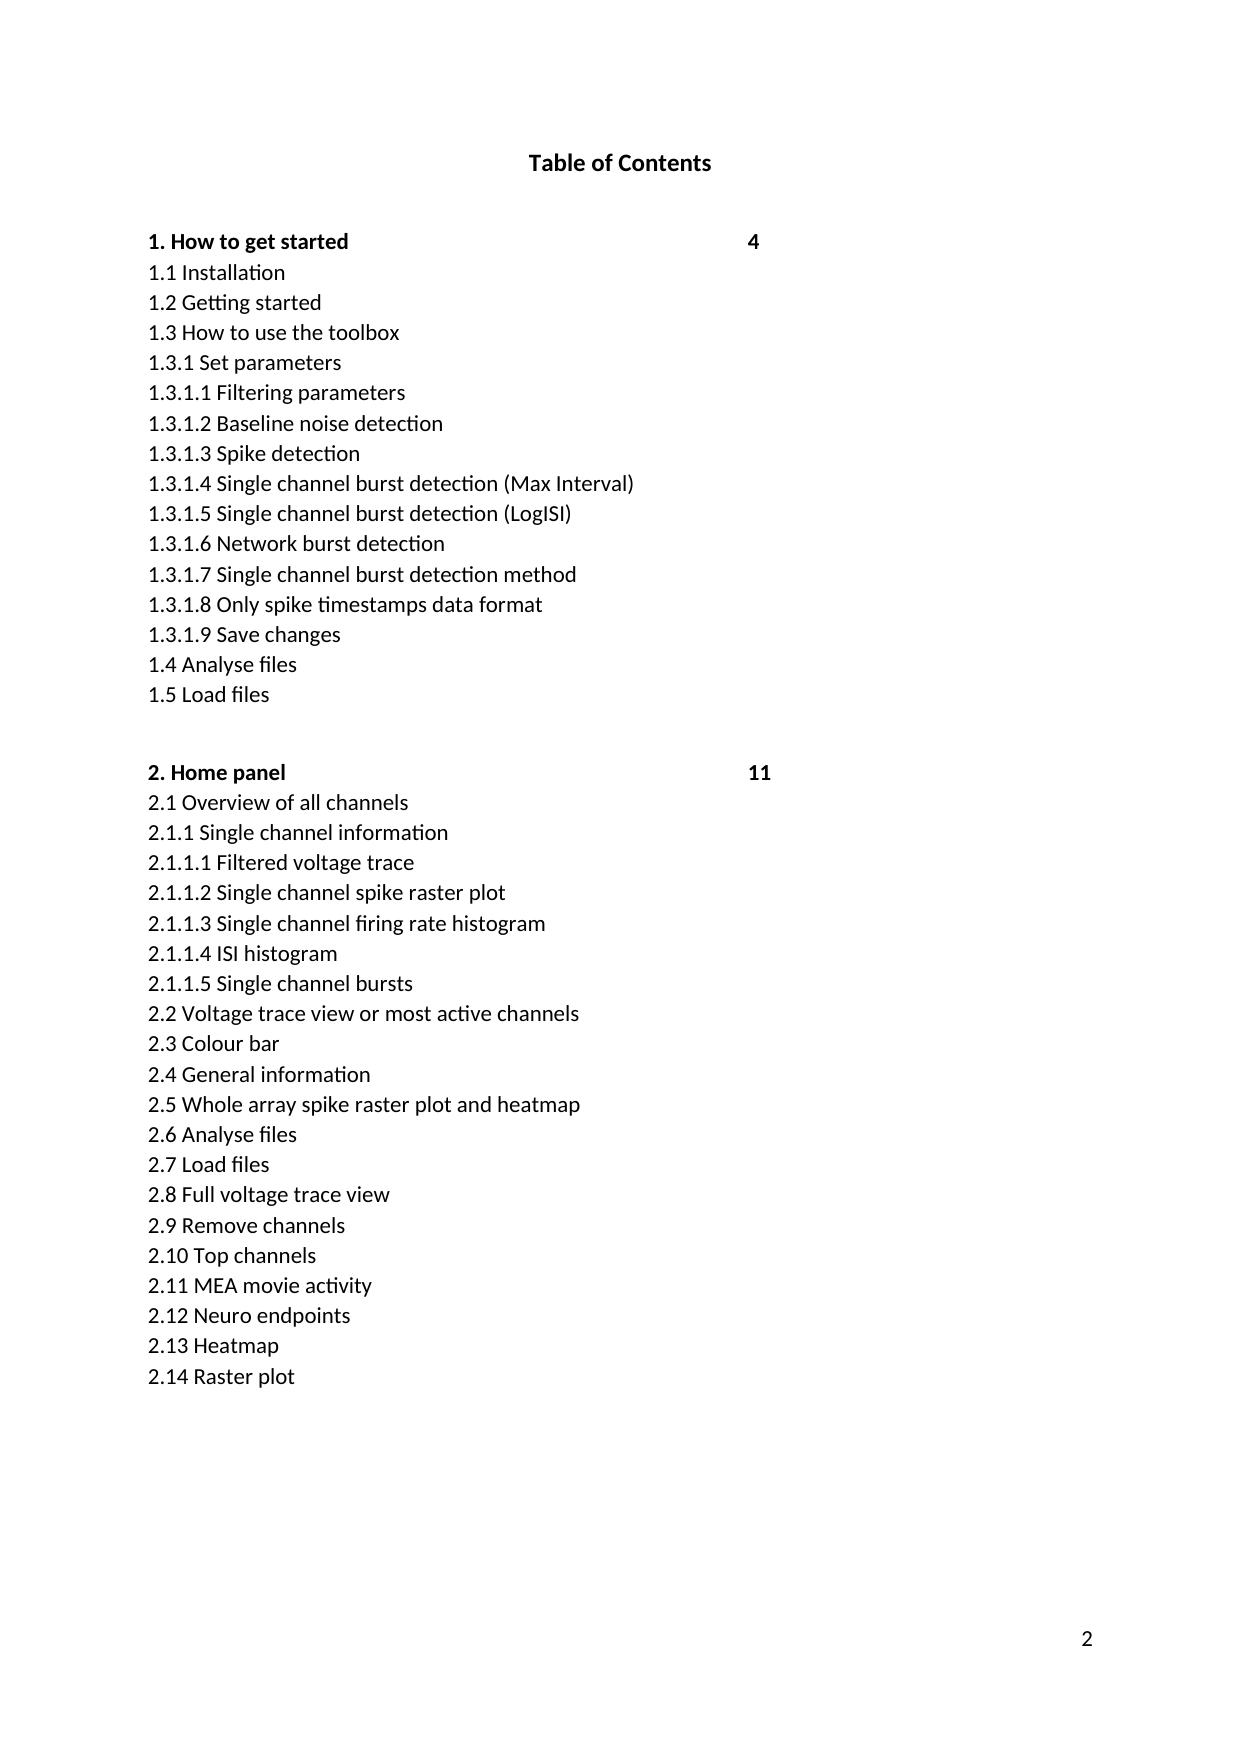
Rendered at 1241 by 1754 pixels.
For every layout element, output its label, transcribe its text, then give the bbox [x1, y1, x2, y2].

text 2. Home panel 11 2.1 Overview of all channels 2.1.1 Single channel information 2.1.1.1 Filtered voltage trace 2.1.1.2 Single channel spike raster plot 2.1.1.3 Single channel firing rate histogram 2.1.1.4 ISI histogram 2.1.1.5 Single channel bursts 2.2 Voltage trace view or most active channels 2.3 Colour bar 2.4 General information 2.5 Whole array spike raster plot and heatmap 2.6 Analyse files 2.7 Load files 2.8 Full voltage trace view 2.9 Remove channels 2.10 Top channels 2.11 MEA movie activity 2.12 Neuro endpoints 2.13 Heatmap 2.14 Raster plot [148, 727, 1093, 1390]
text 1. How to get started 4 1.1 Installation 1.2 Getting started 1.3 How to use the toolbox 1.3.1 Set parameters 1.3.1.1 Filtering parameters 1.3.1.2 Baseline noise detection 1.3.1.3 Spike detection 1.3.1.4 Single channel burst detection (Max Interval) 1.3.1.5 Single channel burst detection (LogISI) 1.3.1.6 Network burst detection 1.3.1.7 Single channel burst detection method 1.3.1.8 Only spike timestamps data format 1.3.1.9 Save changes 1.4 Analyse files 1.5 Load files [148, 197, 1093, 708]
text Table of Contents [148, 148, 1093, 178]
